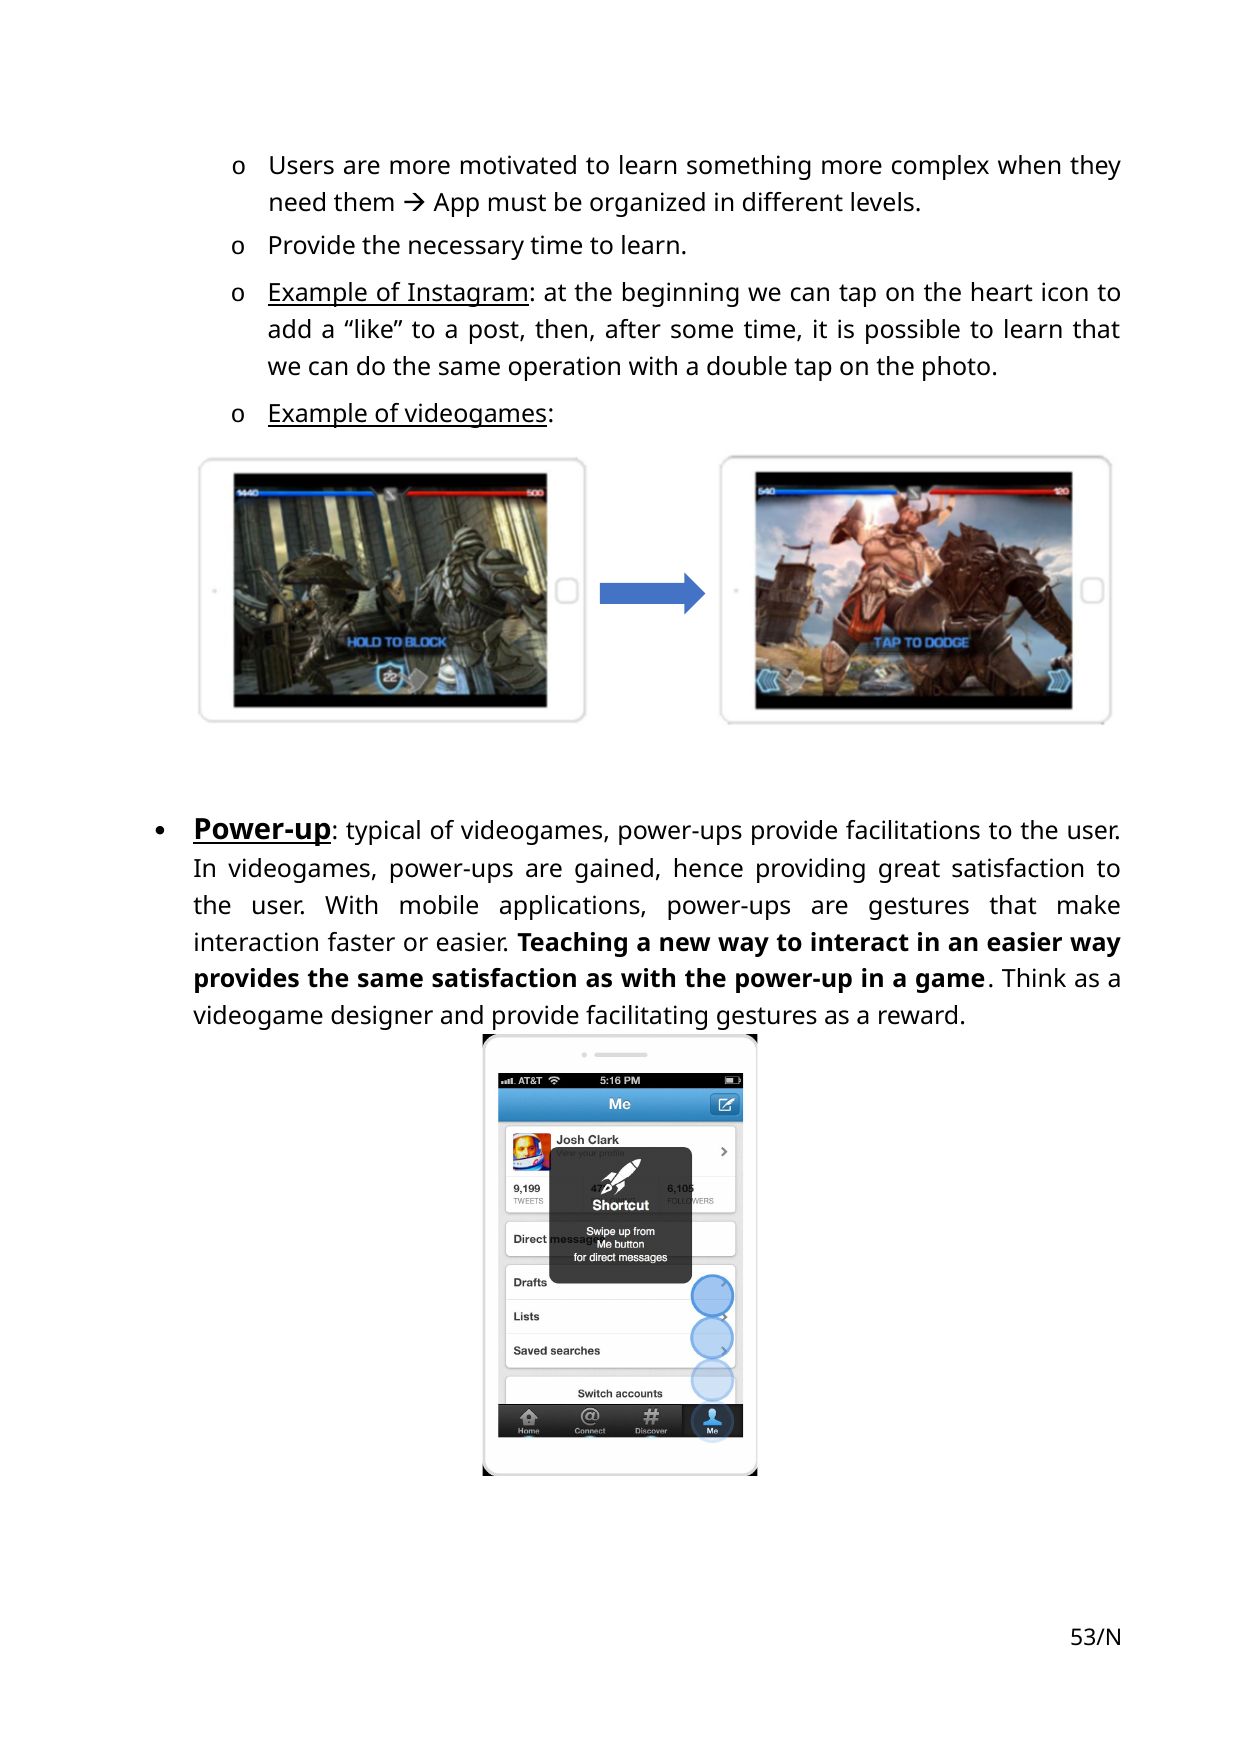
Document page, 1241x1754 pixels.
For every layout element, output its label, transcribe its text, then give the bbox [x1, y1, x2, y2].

list Example of videogames: [230, 396, 1122, 430]
list Provide the necessary time to learn. [230, 228, 1122, 262]
list Power-up: typical of videogames, power-ups provide facilitations to the user. In videogames, power-ups are gained, hence providing great satisfaction to the user. With mobile applications, power-ups are gestures that make interaction faster or easier. Teaching a new way to interact in an easier way provides the same satisfaction as with the power-up in a game. Think as a videogame designer and provide facilitating gestures as a reward. [156, 808, 1122, 1032]
list Users are more motivated to learn something more complex when they need them App must be organized in different levels. [231, 148, 1122, 219]
picture [184, 443, 1123, 732]
list Example of Instagram: at the beginning we can tap on the heart icon to add a “like” to a post, then, after some time, it is possible to learn that we can do the same operation with a double tap on the photo. [230, 275, 1122, 383]
